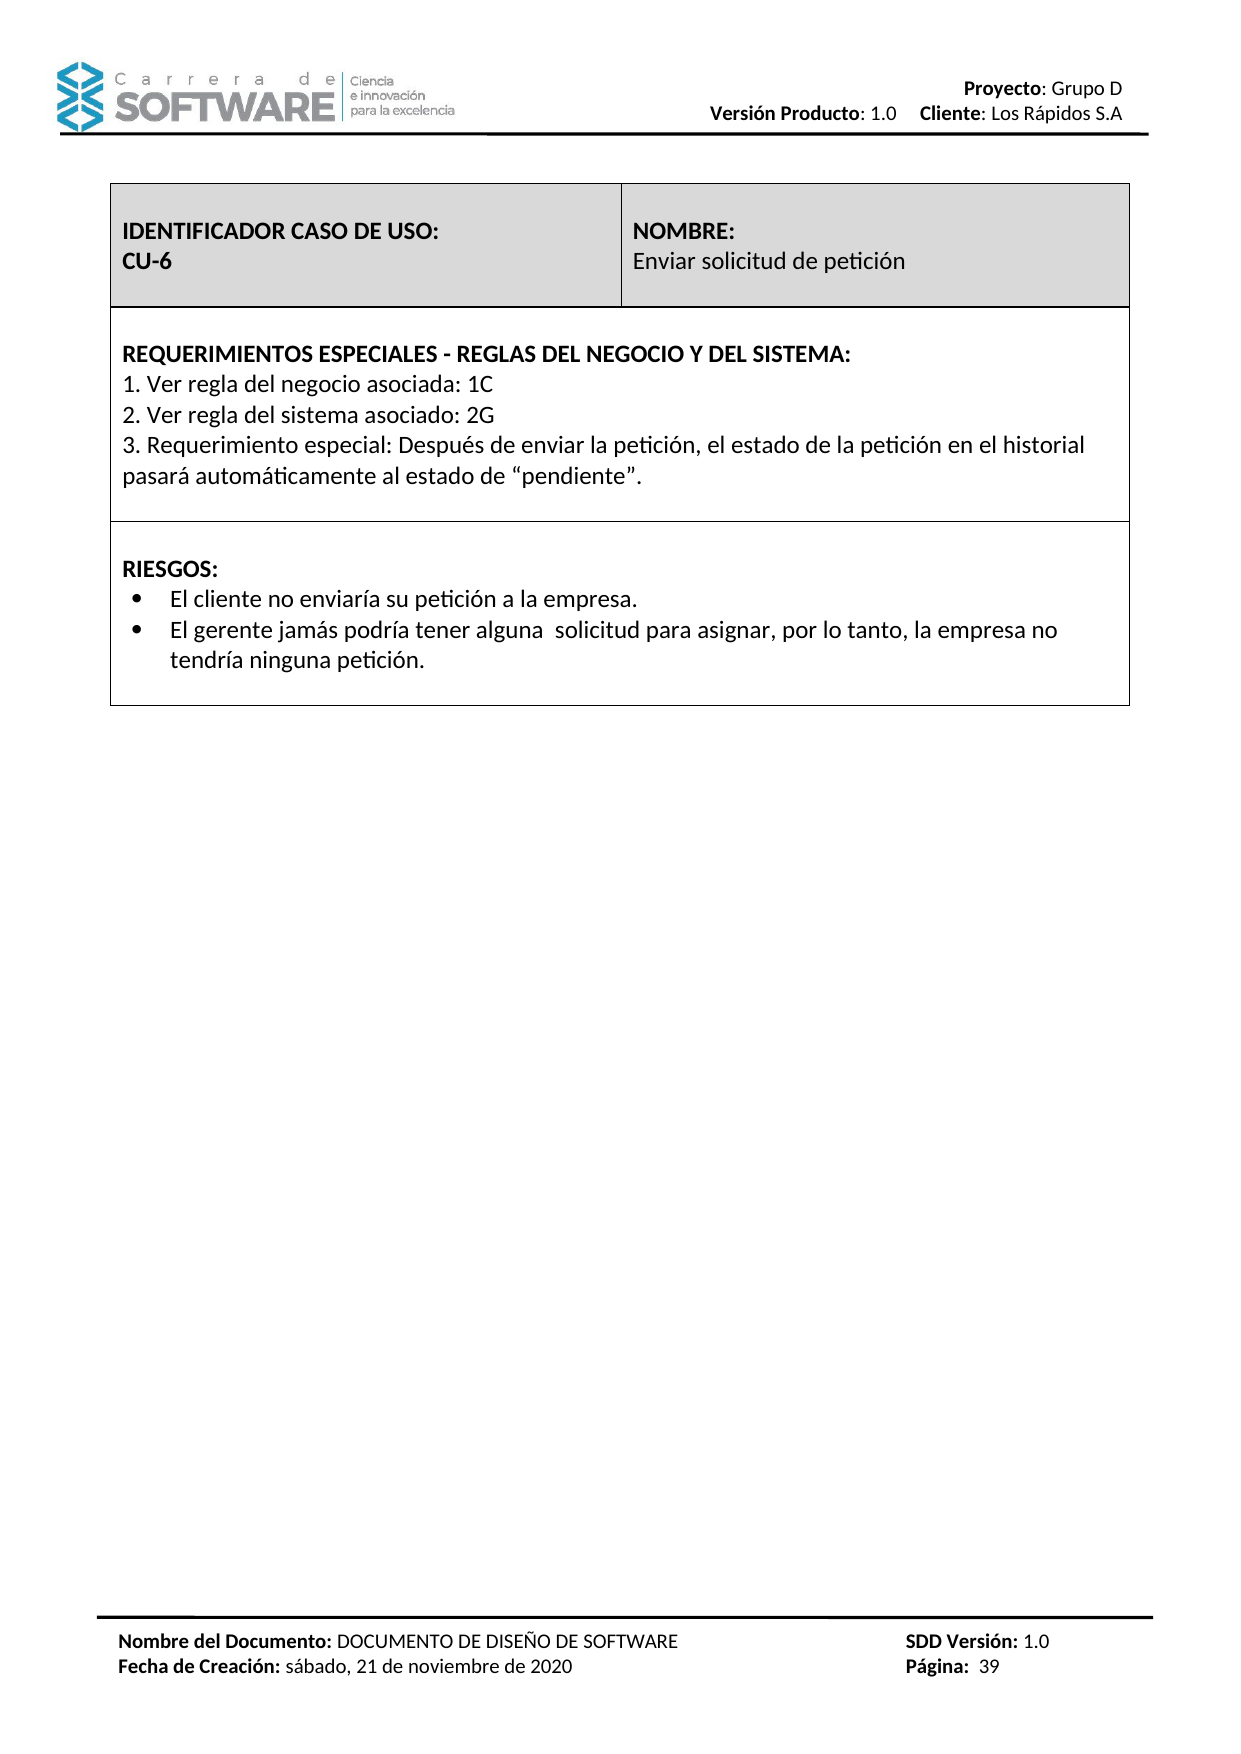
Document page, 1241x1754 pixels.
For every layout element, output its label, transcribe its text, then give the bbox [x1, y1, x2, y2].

table_cell RIESGOS: El cliente no enviaría su petición a la empresa. El gerente jamás podría tener alguna solicitud para asignar, por lo tanto, la empresa no tendría ninguna petición. [111, 522, 1129, 705]
picture [46, 46, 461, 154]
table_header NOMBRE: Enviar solicitud de petición [622, 184, 1129, 306]
table_cell REQUERIMIENTOS ESPECIALES - REGLAS DEL NEGOCIO Y DEL SISTEMA: 1. Ver regla del negocio asociada: 1C 2. Ver regla del sistema asociado: 2G 3. Requerimiento especial: Después de enviar la petición, el estado de la petición en el historial pasará automáticamente al estado de “pendiente”. [111, 308, 1129, 521]
table_header IDENTIFICADOR CASO DE USO: CU-6 [111, 184, 621, 306]
